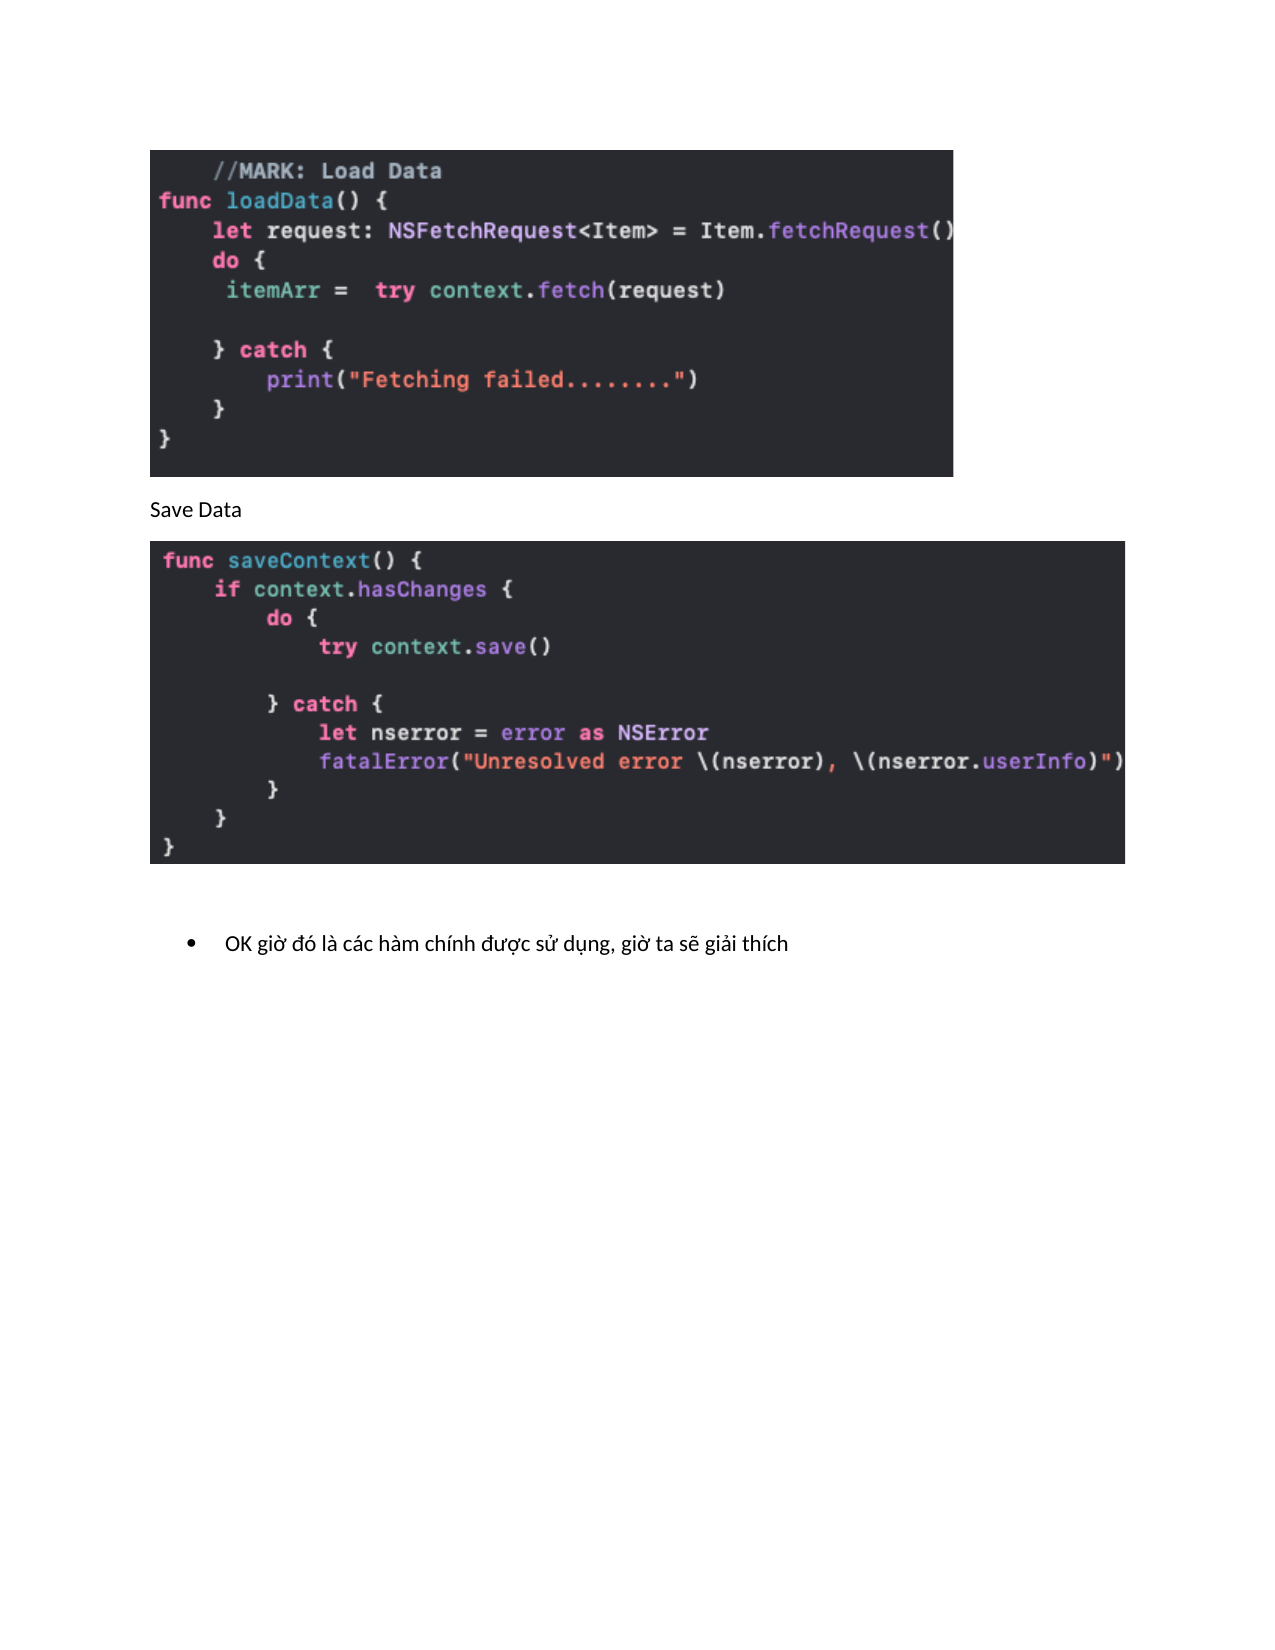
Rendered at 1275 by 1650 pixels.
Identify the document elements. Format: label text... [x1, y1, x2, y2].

picture [150, 150, 954, 477]
text Save Data [150, 495, 1125, 523]
picture [150, 541, 1125, 864]
list OK giờ đó là các hàm chính được sử dụng, giờ ta sẽ giải thích [187, 929, 1125, 957]
